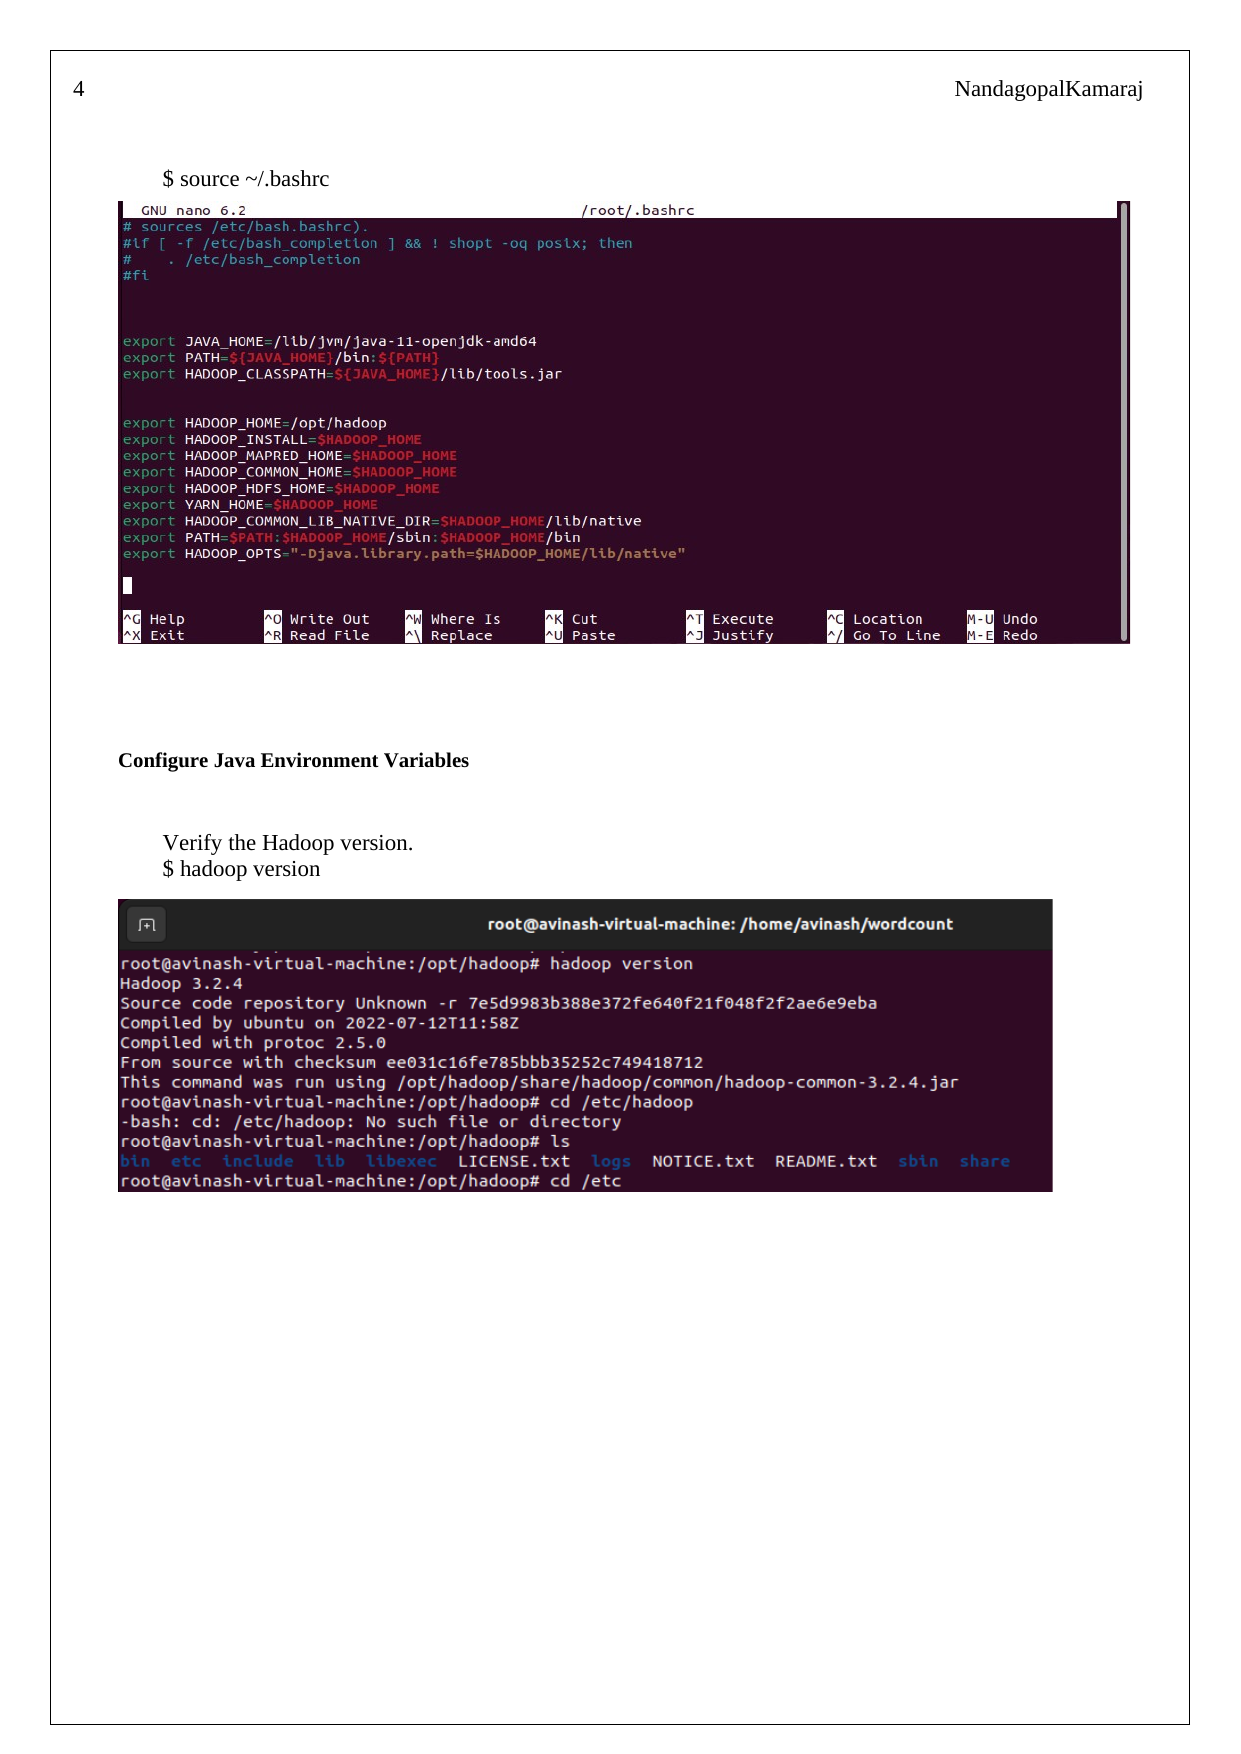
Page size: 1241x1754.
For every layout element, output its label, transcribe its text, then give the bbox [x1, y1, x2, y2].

text $ hadoop version [162, 856, 1165, 882]
text $ source ~/.bashrc [162, 164, 1165, 191]
picture [118, 899, 1053, 1192]
picture [118, 201, 1131, 644]
list Verify the Hadoop version. [118, 828, 1165, 856]
text Configure Java Environment Variables [118, 748, 1165, 772]
